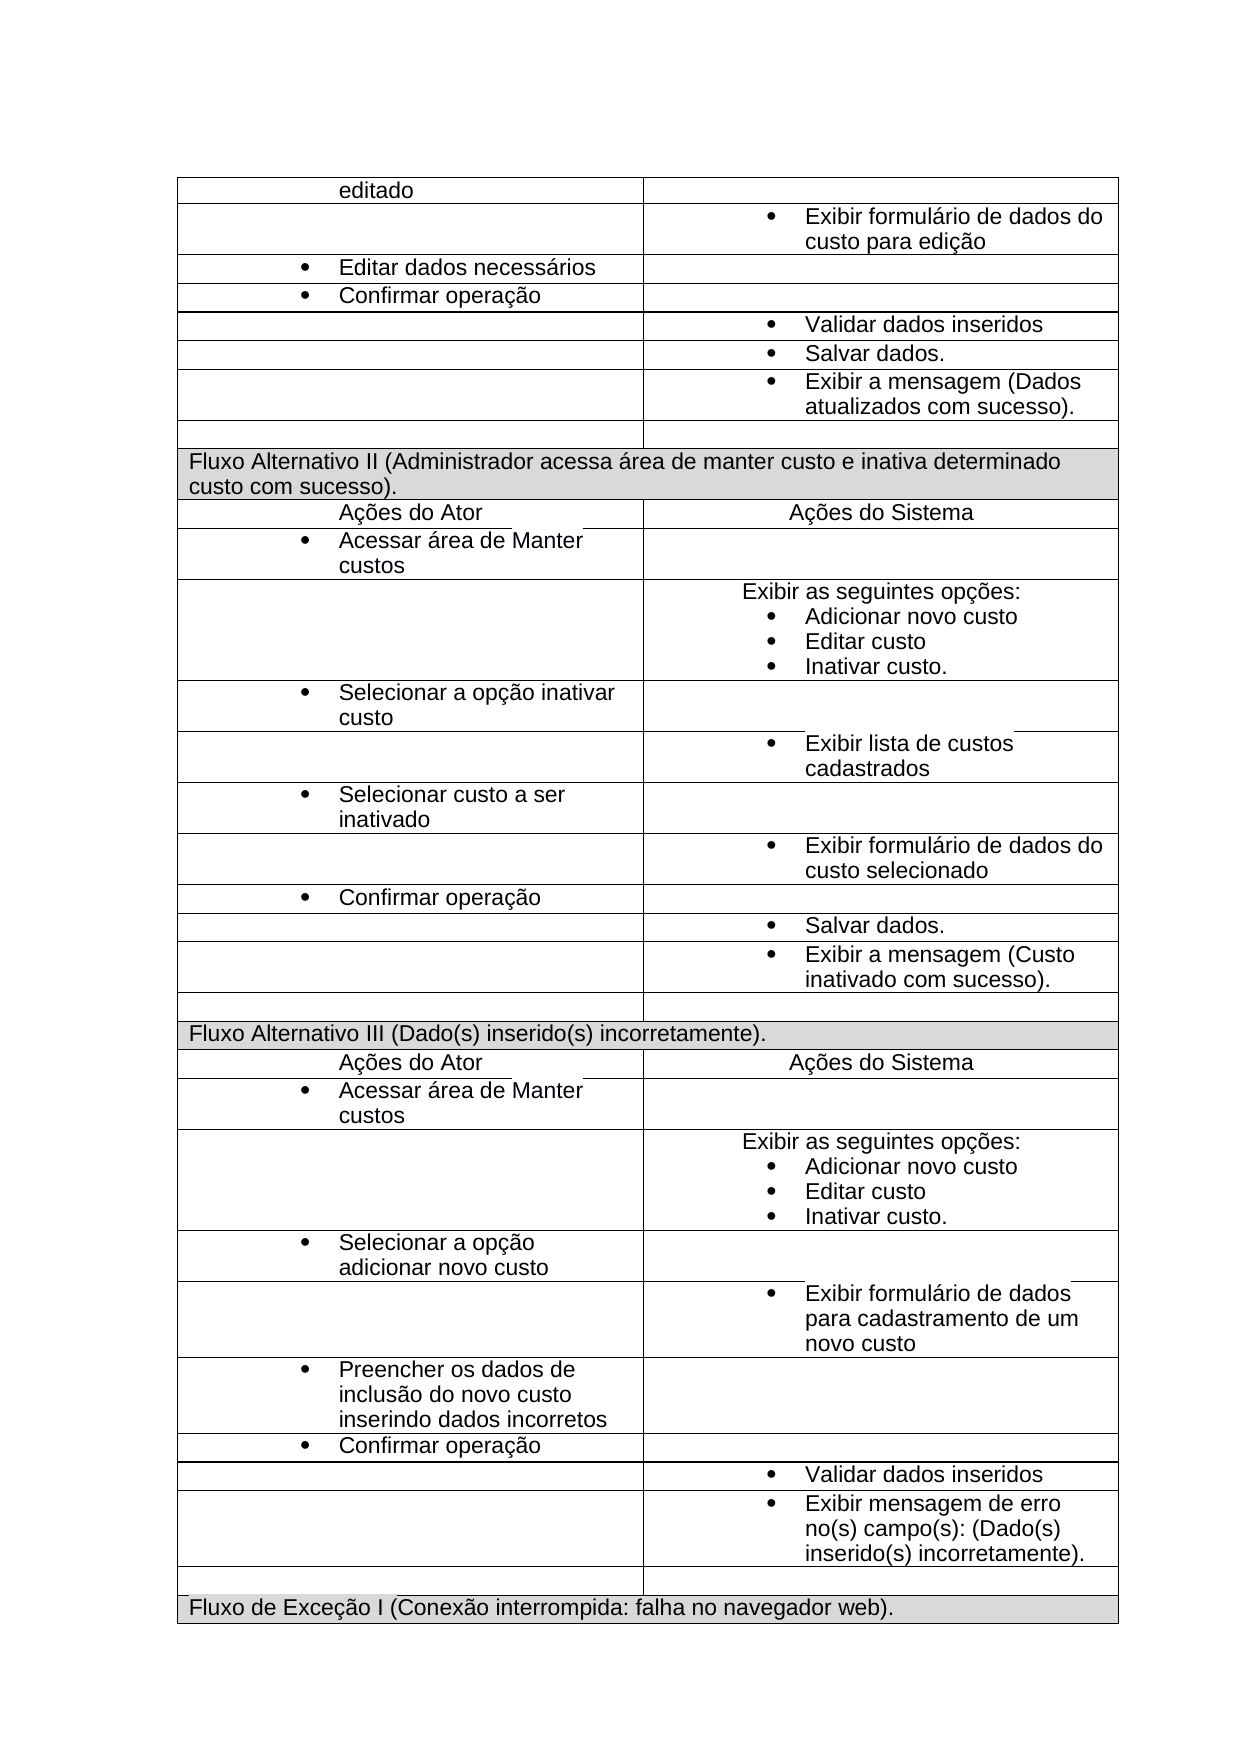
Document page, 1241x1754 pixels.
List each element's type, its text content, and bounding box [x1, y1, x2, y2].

table_cell [644, 885, 1118, 912]
table_cell [644, 178, 1118, 203]
table_cell Exibir lista de custos cadastrados [644, 732, 805, 782]
table_cell [644, 681, 1118, 731]
table_cell [644, 1358, 1118, 1433]
table_cell [178, 1567, 643, 1594]
table_cell Fluxo Alternativo II (Administrador acessa área de manter custo e inativa determinado custo com sucesso). [397, 449, 1118, 499]
table_cell Salvar dados. [644, 341, 1118, 368]
table_cell Exibir a mensagem (Dados atualizados com sucesso). [644, 370, 1118, 419]
table_cell [644, 1231, 1118, 1281]
table_cell [644, 284, 1118, 311]
table_cell Confirmar operação [178, 885, 643, 912]
table_cell Salvar dados. [644, 914, 1118, 941]
table_cell [178, 204, 643, 254]
table_cell [178, 942, 643, 992]
table_cell Editar dados necessários [178, 255, 643, 283]
table_cell [178, 1130, 643, 1230]
table_cell [178, 421, 643, 448]
table_cell [178, 341, 643, 368]
table_cell [644, 1567, 1118, 1594]
table_cell Acessar área de Manter custos [178, 1079, 643, 1129]
table_cell [644, 421, 1118, 448]
table_cell Ações do Ator [178, 500, 643, 528]
table_cell [178, 914, 643, 941]
table_cell [178, 370, 643, 419]
table_cell Ações do Sistema [644, 500, 1118, 528]
table_cell [178, 993, 643, 1021]
table_cell [178, 313, 643, 340]
table_cell [178, 834, 643, 884]
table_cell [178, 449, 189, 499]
table_cell Fluxo Alternativo III (Dado(s) inserido(s) incorretamente). [178, 1022, 1118, 1049]
table_cell Exibir formulário de dados do custo selecionado [644, 834, 1118, 884]
table_cell [178, 1463, 643, 1490]
table_cell Selecionar custo a ser inativado [178, 783, 643, 833]
table_cell Exibir formulário de dados para cadastramento de um novo custo [644, 1282, 805, 1357]
table_cell Exibir formulário de dados para cadastramento de um novo custo [916, 1282, 1118, 1357]
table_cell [178, 178, 643, 203]
table_cell [178, 1282, 643, 1357]
table_cell [644, 1079, 1118, 1129]
table_cell Validar dados inseridos [644, 313, 1118, 340]
table_cell Confirmar operação [178, 284, 643, 311]
table_cell [644, 1434, 1118, 1461]
table_cell Confirmar operação [178, 1434, 643, 1461]
table_cell Selecionar a opção inativar custo [178, 681, 643, 731]
table_cell Ações do Sistema [644, 1050, 1118, 1078]
table_cell [644, 255, 1118, 283]
table_cell Exibir as seguintes opções: Adicionar novo custo Editar custo Inativar custo. [644, 1130, 1118, 1230]
table_cell Exibir as seguintes opções: Adicionar novo custo Editar custo Inativar custo. [644, 580, 1118, 680]
table_cell [178, 732, 643, 782]
table_cell [644, 993, 1118, 1021]
table_cell Validar dados inseridos [644, 1463, 1118, 1490]
table_cell Exibir mensagem de erro no(s) campo(s): (Dado(s) inserido(s) incorretamente). [644, 1491, 1118, 1566]
table_cell [178, 580, 643, 680]
table_cell [178, 1491, 643, 1566]
table_cell Exibir formulário de dados do custo para edição [644, 204, 1118, 254]
table_cell Exibir a mensagem (Custo inativado com sucesso). [644, 942, 1118, 992]
table_cell [644, 529, 1118, 579]
table_cell Fluxo de Exceção I (Conexão interrompida: falha no navegador web). [178, 1596, 1118, 1623]
table_cell Acessar área de Manter custos [178, 529, 643, 579]
table_cell Preencher os dados de inclusão do novo custo inserindo dados incorretos [178, 1358, 643, 1433]
table_cell Exibir lista de custos cadastrados [930, 732, 1118, 782]
table_cell [644, 783, 1118, 833]
table_cell Ações do Ator [178, 1050, 643, 1078]
table_cell Selecionar a opção adicionar novo custo [178, 1231, 643, 1281]
